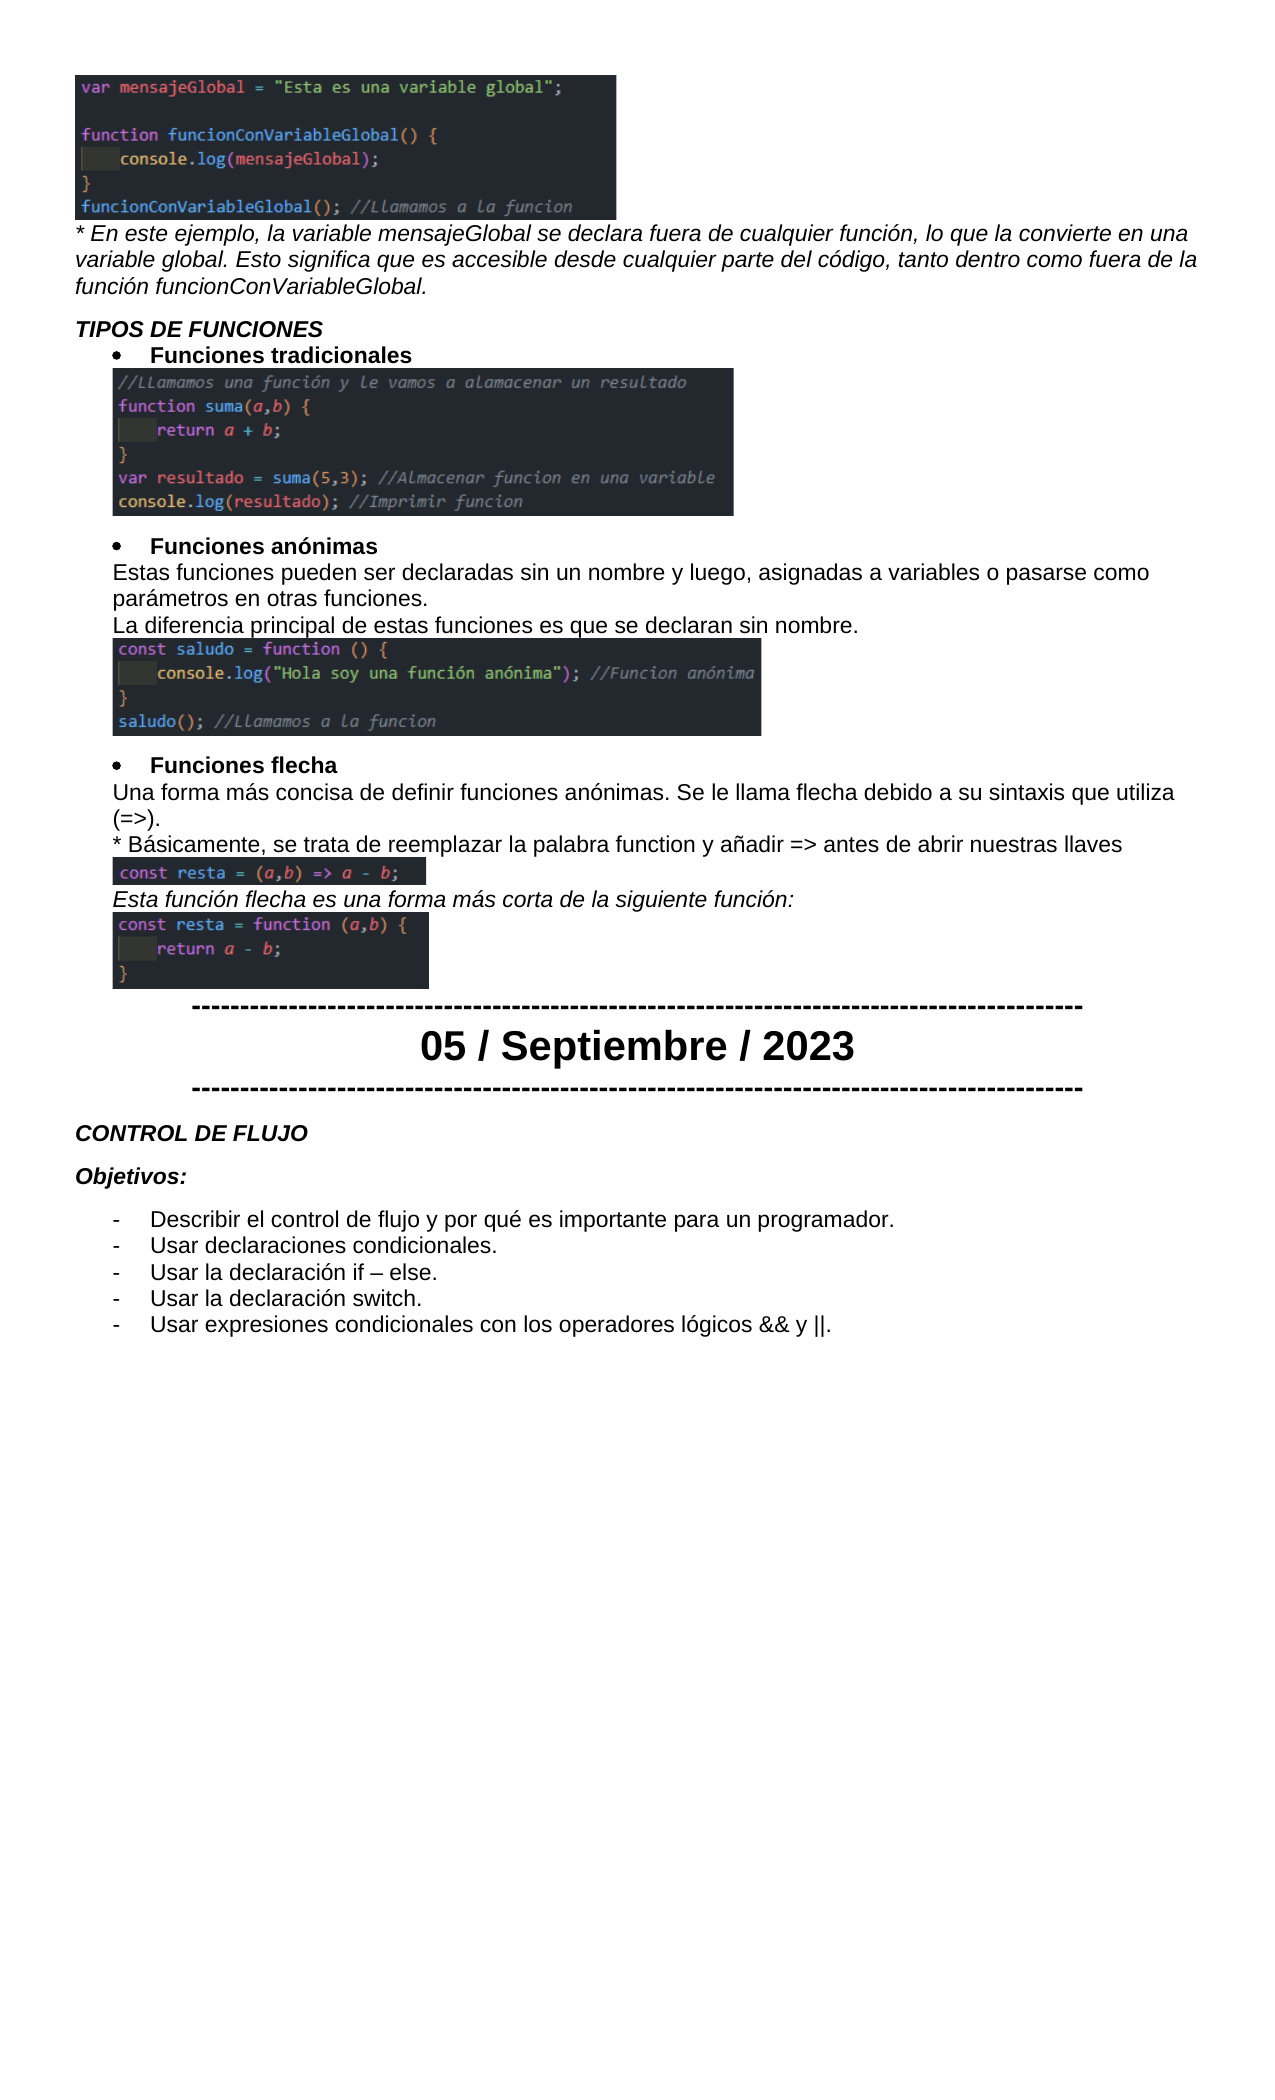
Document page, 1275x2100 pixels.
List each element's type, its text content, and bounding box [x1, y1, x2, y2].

list Usar la declaración if – else. [112, 1259, 1200, 1285]
picture [75, 75, 617, 220]
text La diferencia principal de estas funciones es que se declaran sin nombre. [112, 612, 1200, 638]
text -------------------------------------------------------------------------------------------- [75, 1070, 1200, 1103]
text 05 / Septiembre / 2023 [75, 1022, 1200, 1070]
text -------------------------------------------------------------------------------------------- [75, 988, 1200, 1022]
text * En este ejemplo, la variable mensajeGlobal se declara fuera de cualquier función, lo que la convierte en una variable global. Esto significa que es accesible desde cualquier parte del código, tanto dentro como fuera de la función funcionConVariableGlobal. [75, 220, 1200, 299]
text * Básicamente, se trata de reemplazar la palabra function y añadir => antes de abrir nuestras llaves [112, 831, 1200, 858]
text Estas funciones pueden ser declaradas sin un nombre y luego, asignadas a variables o pasarse como parámetros en otras funciones. [112, 559, 1200, 612]
text CONTROL DE FLUJO [75, 1120, 1200, 1146]
picture [112, 638, 762, 736]
list Usar la declaración switch. [112, 1285, 1200, 1311]
picture [112, 912, 429, 989]
list Usar declaraciones condicionales. [112, 1232, 1200, 1259]
list Funciones flecha [112, 752, 1200, 778]
picture [112, 857, 427, 885]
text TIPOS DE FUNCIONES [75, 316, 1200, 342]
list Describir el control de flujo y por qué es importante para un programador. [112, 1206, 1200, 1232]
picture [112, 368, 734, 516]
text Esta función flecha es una forma más corta de la siguiente función: [112, 886, 1200, 912]
text Una forma más concisa de definir funciones anónimas. Se le llama flecha debido a su sintaxis que utiliza (=>). [112, 778, 1200, 831]
list Usar expresiones condicionales con los operadores lógicos && y ||. [112, 1311, 1200, 1338]
list Funciones tradicionales [112, 342, 1200, 368]
text Objetivos: [75, 1163, 1200, 1189]
list Funciones anónimas [112, 533, 1200, 559]
